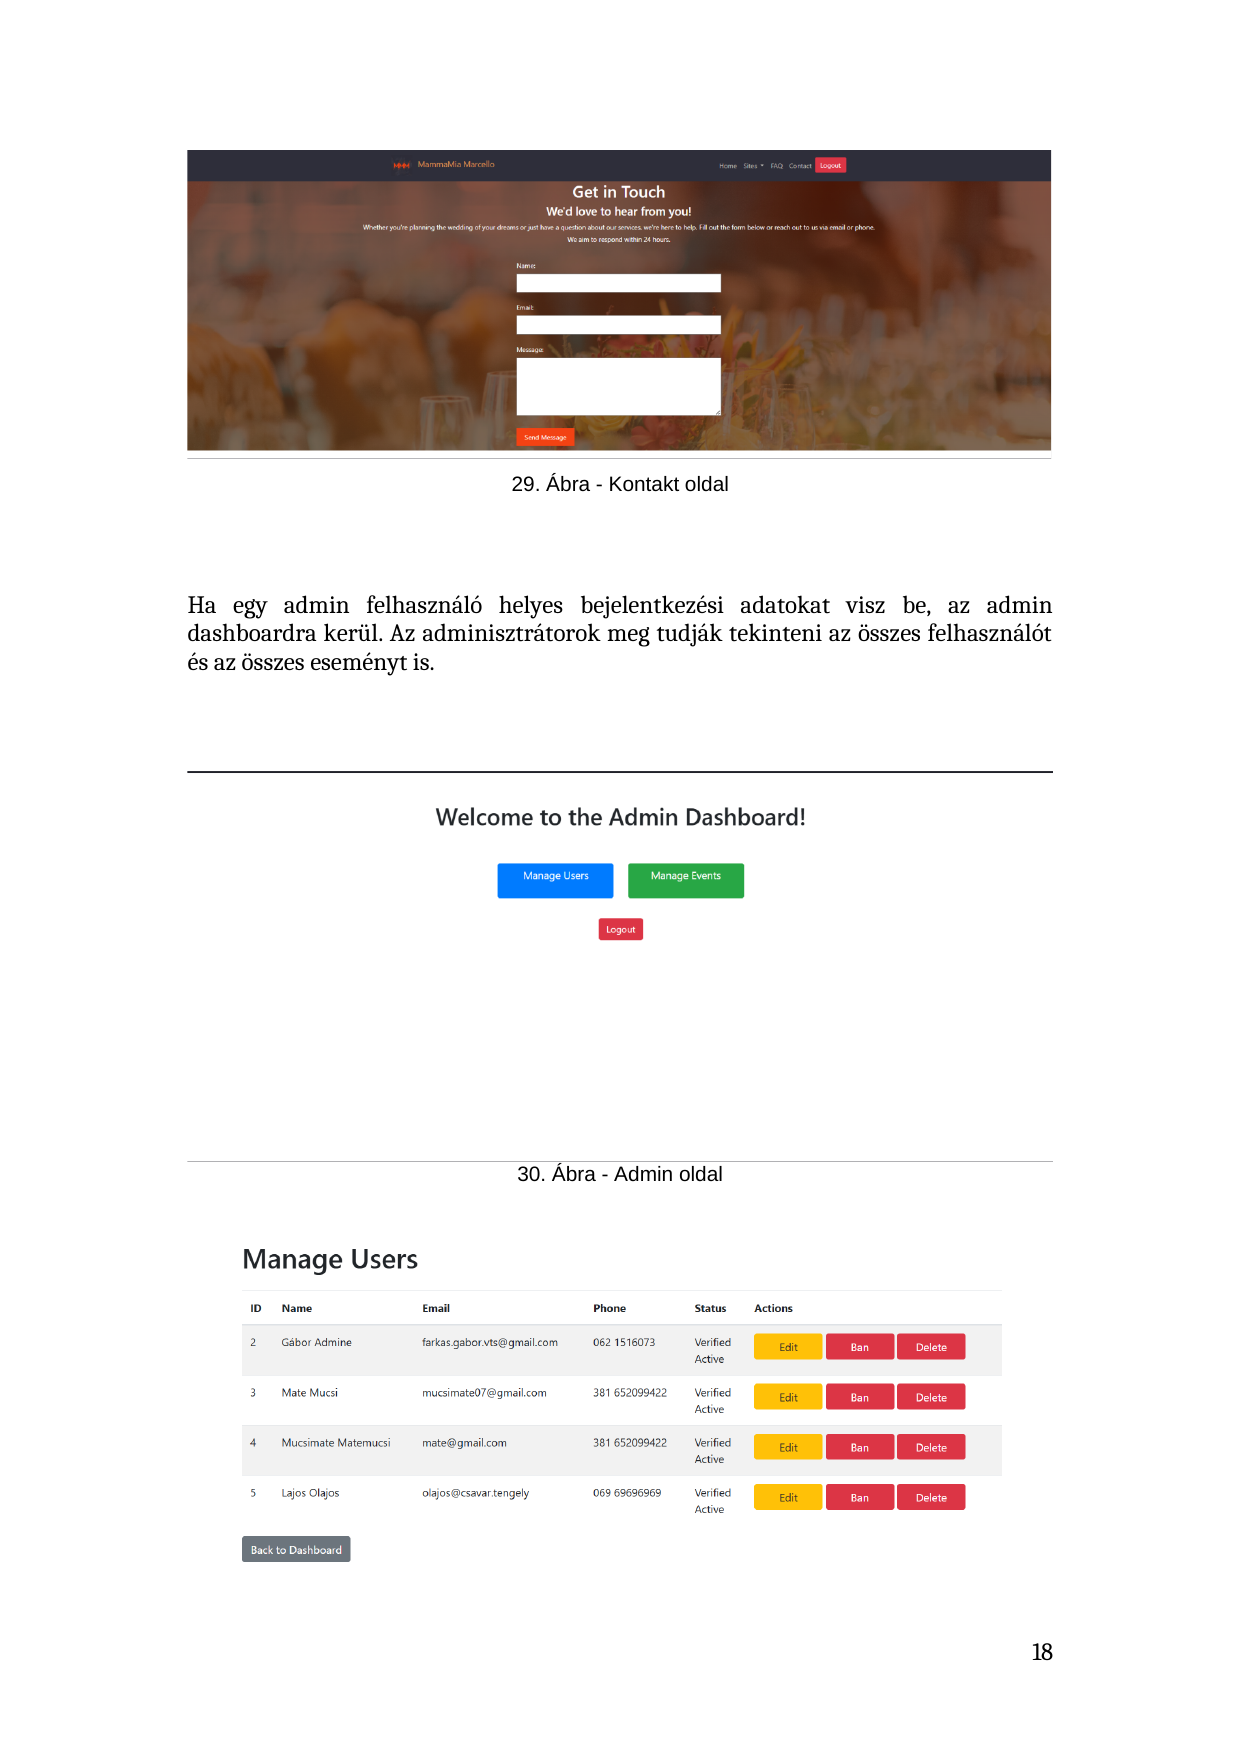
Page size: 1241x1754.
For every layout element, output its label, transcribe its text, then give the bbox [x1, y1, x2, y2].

text 30. Ábra - Admin oldal [187, 1162, 1053, 1185]
text 29. Ábra - Kontakt oldal [187, 472, 1053, 496]
picture [187, 1239, 1053, 1602]
text Ha egy admin felhasználó helyes bejelentkezési adatokat visz be, az admin dashboardra kerül. Az adminisztrátorok meg tudják tekinteni az összes felhasználót és az összes eseményt is. [187, 591, 1053, 677]
picture [187, 771, 1053, 1162]
picture [187, 150, 1052, 459]
